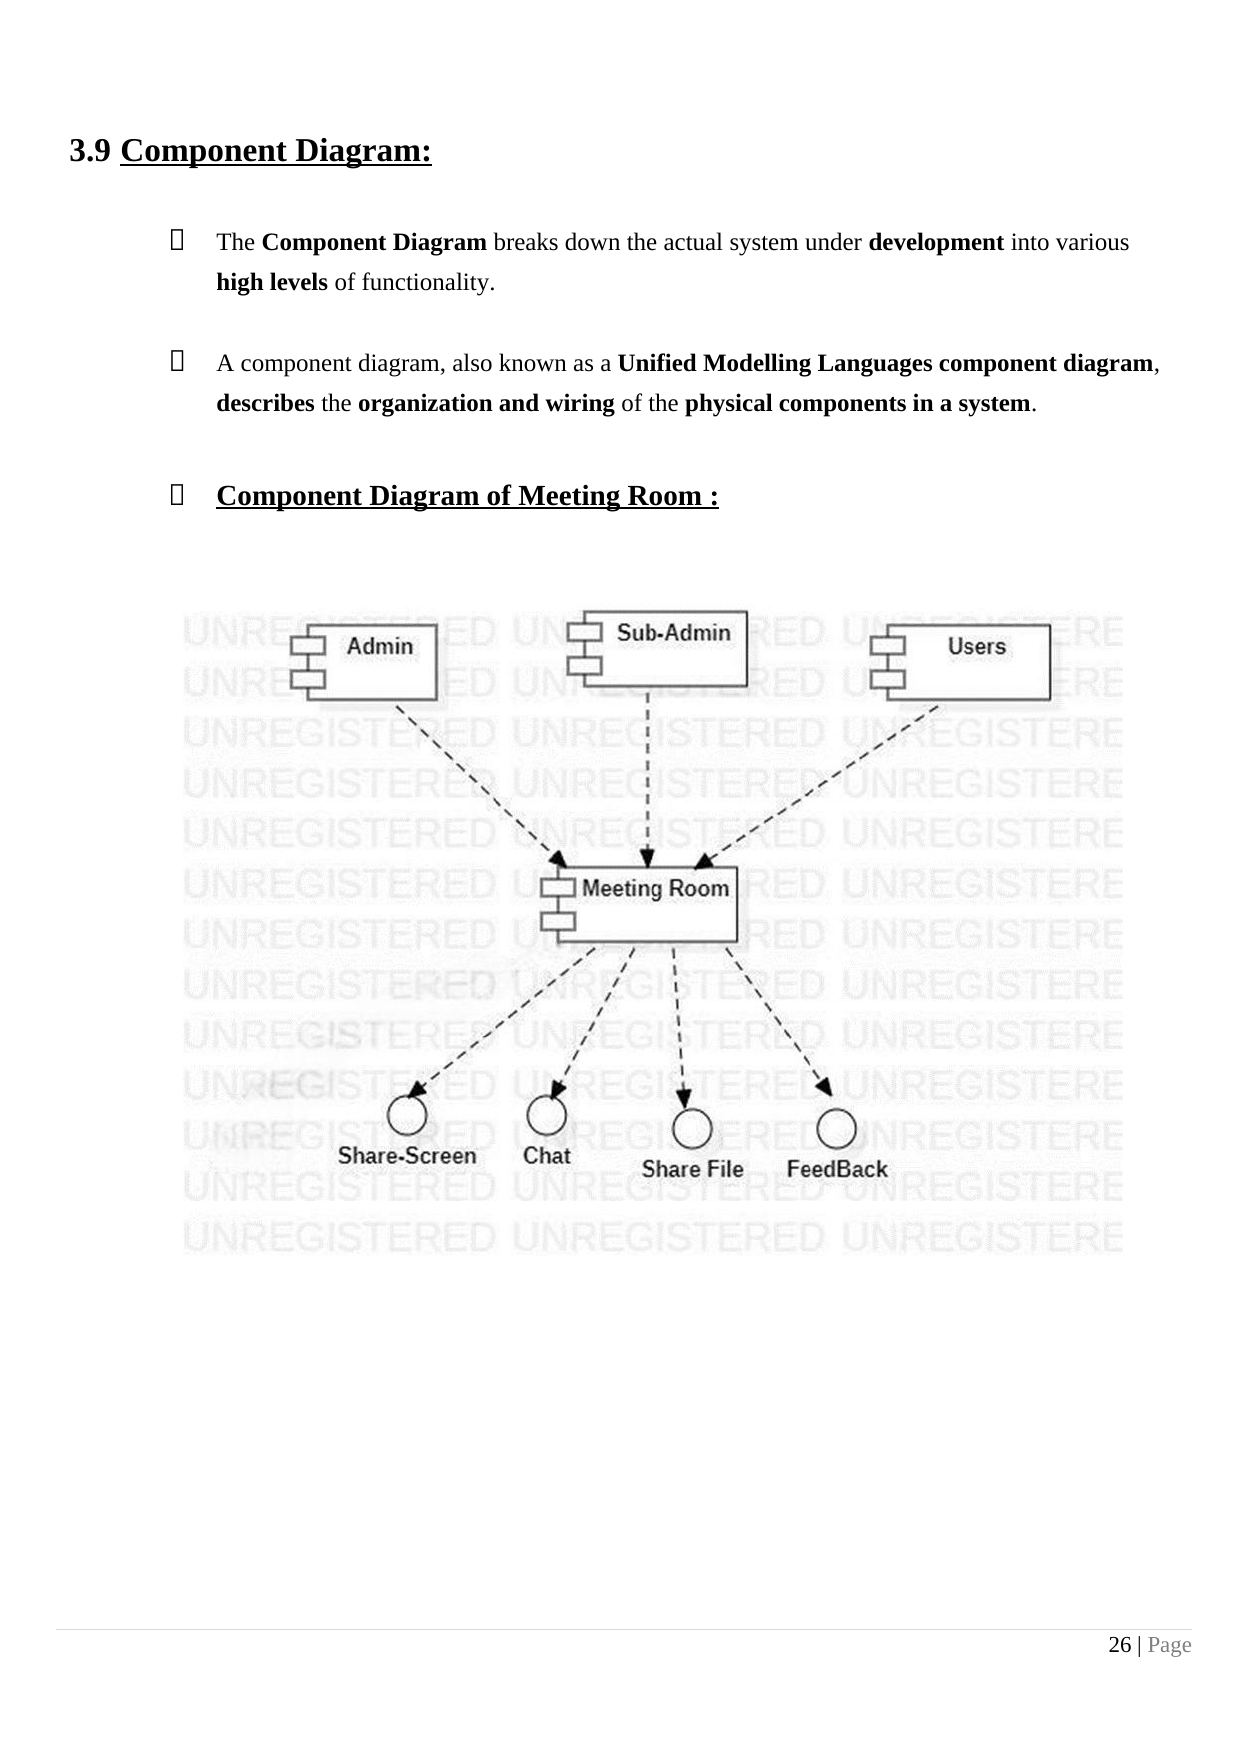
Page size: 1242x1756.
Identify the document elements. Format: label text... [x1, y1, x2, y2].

list Component Diagram of Meeting Room : [168, 462, 1192, 522]
list The Component Diagram breaks down the actual system under development into various [168, 207, 1192, 267]
list A component diagram, also known as a Unified Modelling Languages component diagram, describes the organization and wiring of the physical components in a system. [168, 328, 1161, 417]
subtitle Component Diagram: [69, 131, 1192, 169]
picture [182, 595, 1123, 1257]
text high levels of functionality. [216, 267, 1192, 296]
